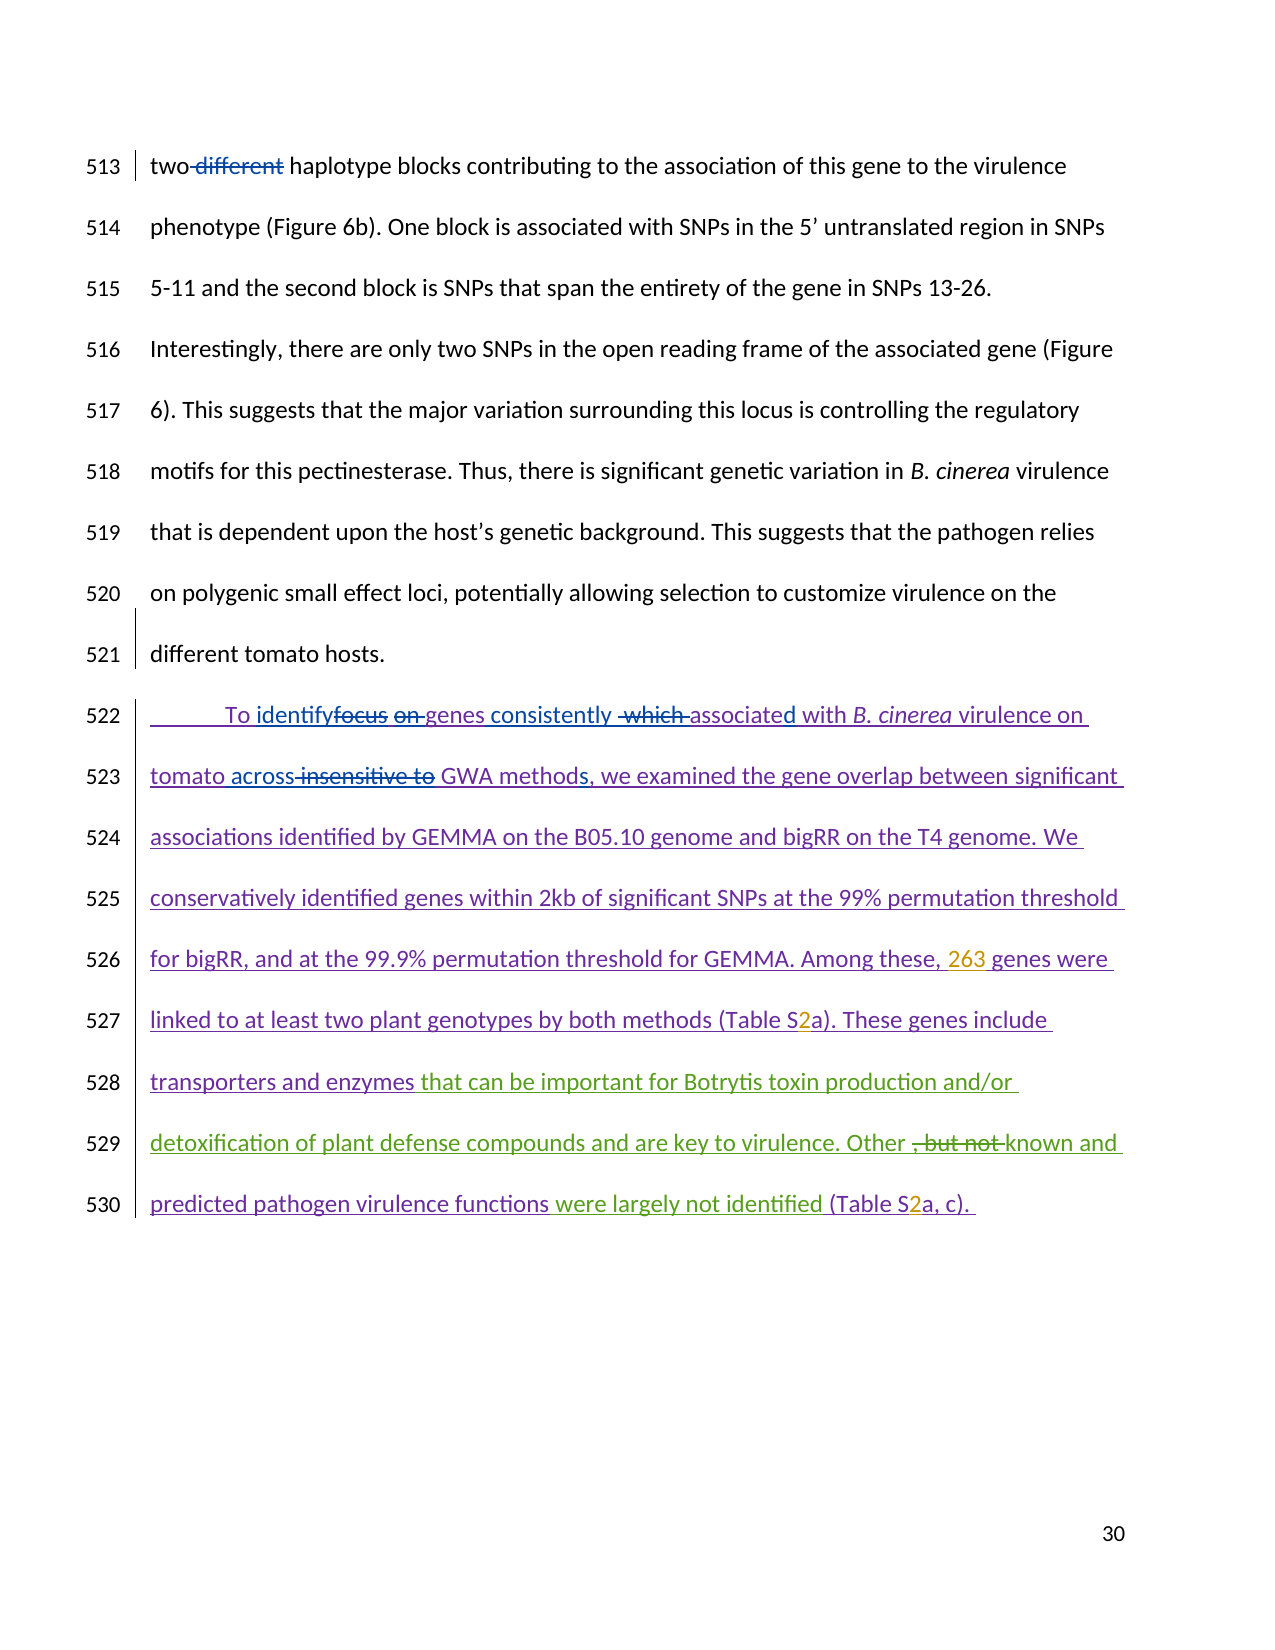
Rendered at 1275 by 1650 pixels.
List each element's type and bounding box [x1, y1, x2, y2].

text [150, 150, 1125, 669]
